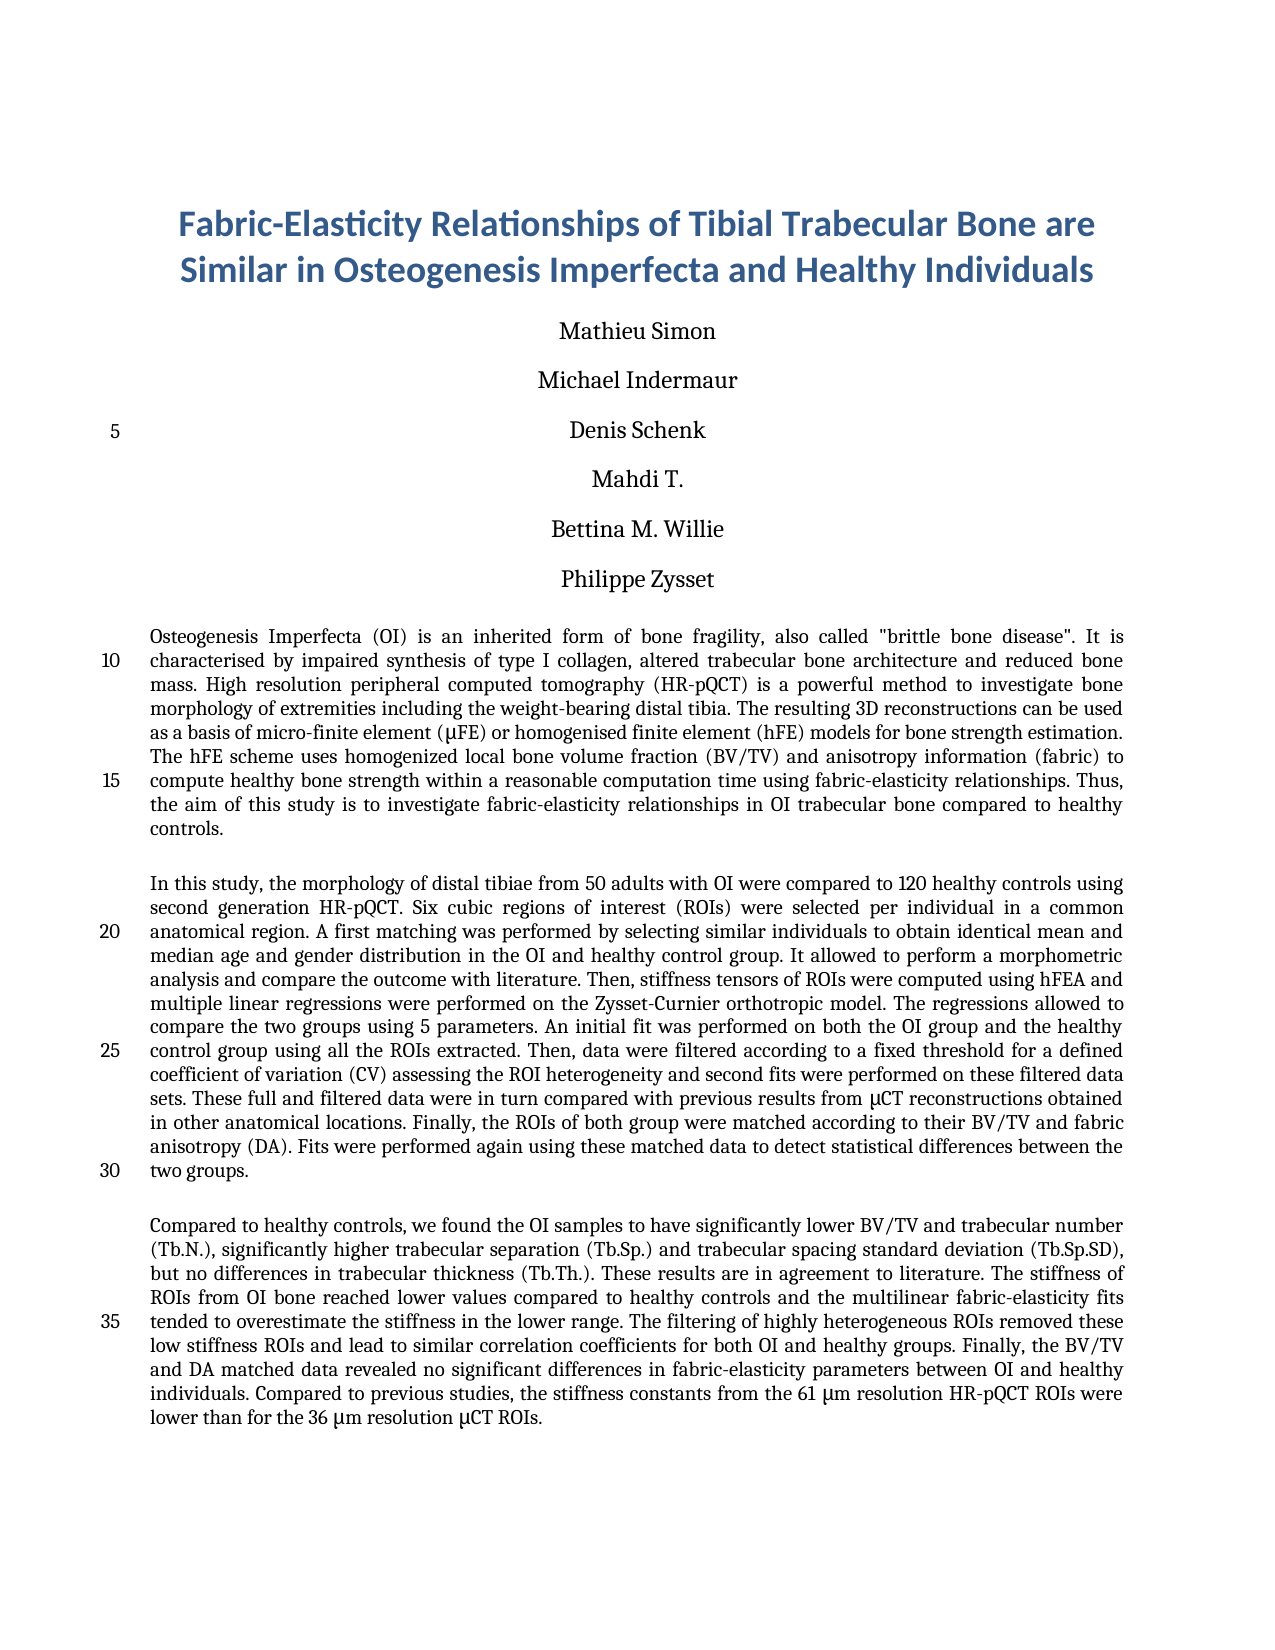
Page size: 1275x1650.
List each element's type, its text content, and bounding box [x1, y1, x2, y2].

text Mahdi T. [150, 465, 1125, 494]
text Bettina M. Willie [150, 515, 1125, 544]
text Philippe Zysset [150, 564, 1125, 593]
text Compared to healthy controls, we found the OI samples to have significantly lower BV/TV and trabecular number (Tb.N.), significantly higher trabecular separation (Tb.Sp.) and trabecular spacing standard deviation (Tb.Sp.SD), but no differences in trabecular thickness (Tb.Th.). These results are in agreement to literature. The stiffness of ROIs from OI bone reached lower values compared to healthy controls and the multilinear fabric-elasticity fits tended to overestimate the stiffness in the lower range. The filtering of highly heterogeneous ROIs removed these low stiffness ROIs and lead to similar correlation coefficients for both OI and healthy groups. Finally, the BV/TV and DA matched data revealed no significant differences in fabric-elasticity parameters between OI and healthy individuals. Compared to previous studies, the stiffness constants from the 61 μm resolution HR-pQCT ROIs were lower than for the 36 μm resolution μCT ROIs. [150, 1214, 1125, 1430]
text Mathieu Simon [150, 317, 1125, 345]
text Denis Schenk [150, 416, 1125, 444]
title Fabric-Elasticity Relationships of Tibial Trabecular Bone are Similar in Osteogenesis Imperfecta and Healthy Individuals [150, 200, 1125, 292]
text Osteogenesis Imperfecta (OI) is an inherited form of bone fragility, also called "brittle bone disease". It is characterised by impaired synthesis of type I collagen, altered trabecular bone architecture and reduced bone mass. High resolution peripheral computed tomography (HR-pQCT) is a powerful method to investigate bone morphology of extremities including the weight-bearing distal tibia. The resulting 3D reconstructions can be used as a basis of micro-finite element (μFE) or homogenised finite element (hFE) models for bone strength estimation. The hFE scheme uses homogenized local bone volume fraction (BV/TV) and anisotropy information (fabric) to compute healthy bone strength within a reasonable computation time using fabric-elasticity relationships. Thus, the aim of this study is to investigate fabric-elasticity relationships in OI trabecular bone compared to healthy controls. [150, 624, 1125, 840]
text In this study, the morphology of distal tibiae from 50 adults with OI were compared to 120 healthy controls using second generation HR-pQCT. Six cubic regions of interest (ROIs) were selected per individual in a common anatomical region. A first matching was performed by selecting similar individuals to obtain identical mean and median age and gender distribution in the OI and healthy control group. It allowed to perform a morphometric analysis and compare the outcome with literature. Then, stiffness tensors of ROIs were computed using hFEA and multiple linear regressions were performed on the Zysset-Curnier orthotropic model. The regressions allowed to compare the two groups using 5 parameters. An initial fit was performed on both the OI group and the healthy control group using all the ROIs extracted. Then, data were filtered according to a fixed threshold for a defined coefficient of variation (CV) assessing the ROI heterogeneity and second fits were performed on these filtered data sets. These full and filtered data were in turn compared with previous results from μCT reconstructions obtained in other anatomical locations. Finally, the ROIs of both group were matched according to their BV/TV and fabric anisotropy (DA). Fits were performed again using these matched data to detect statistical differences between the two groups. [150, 871, 1125, 1183]
text Michael Indermaur [150, 366, 1125, 395]
